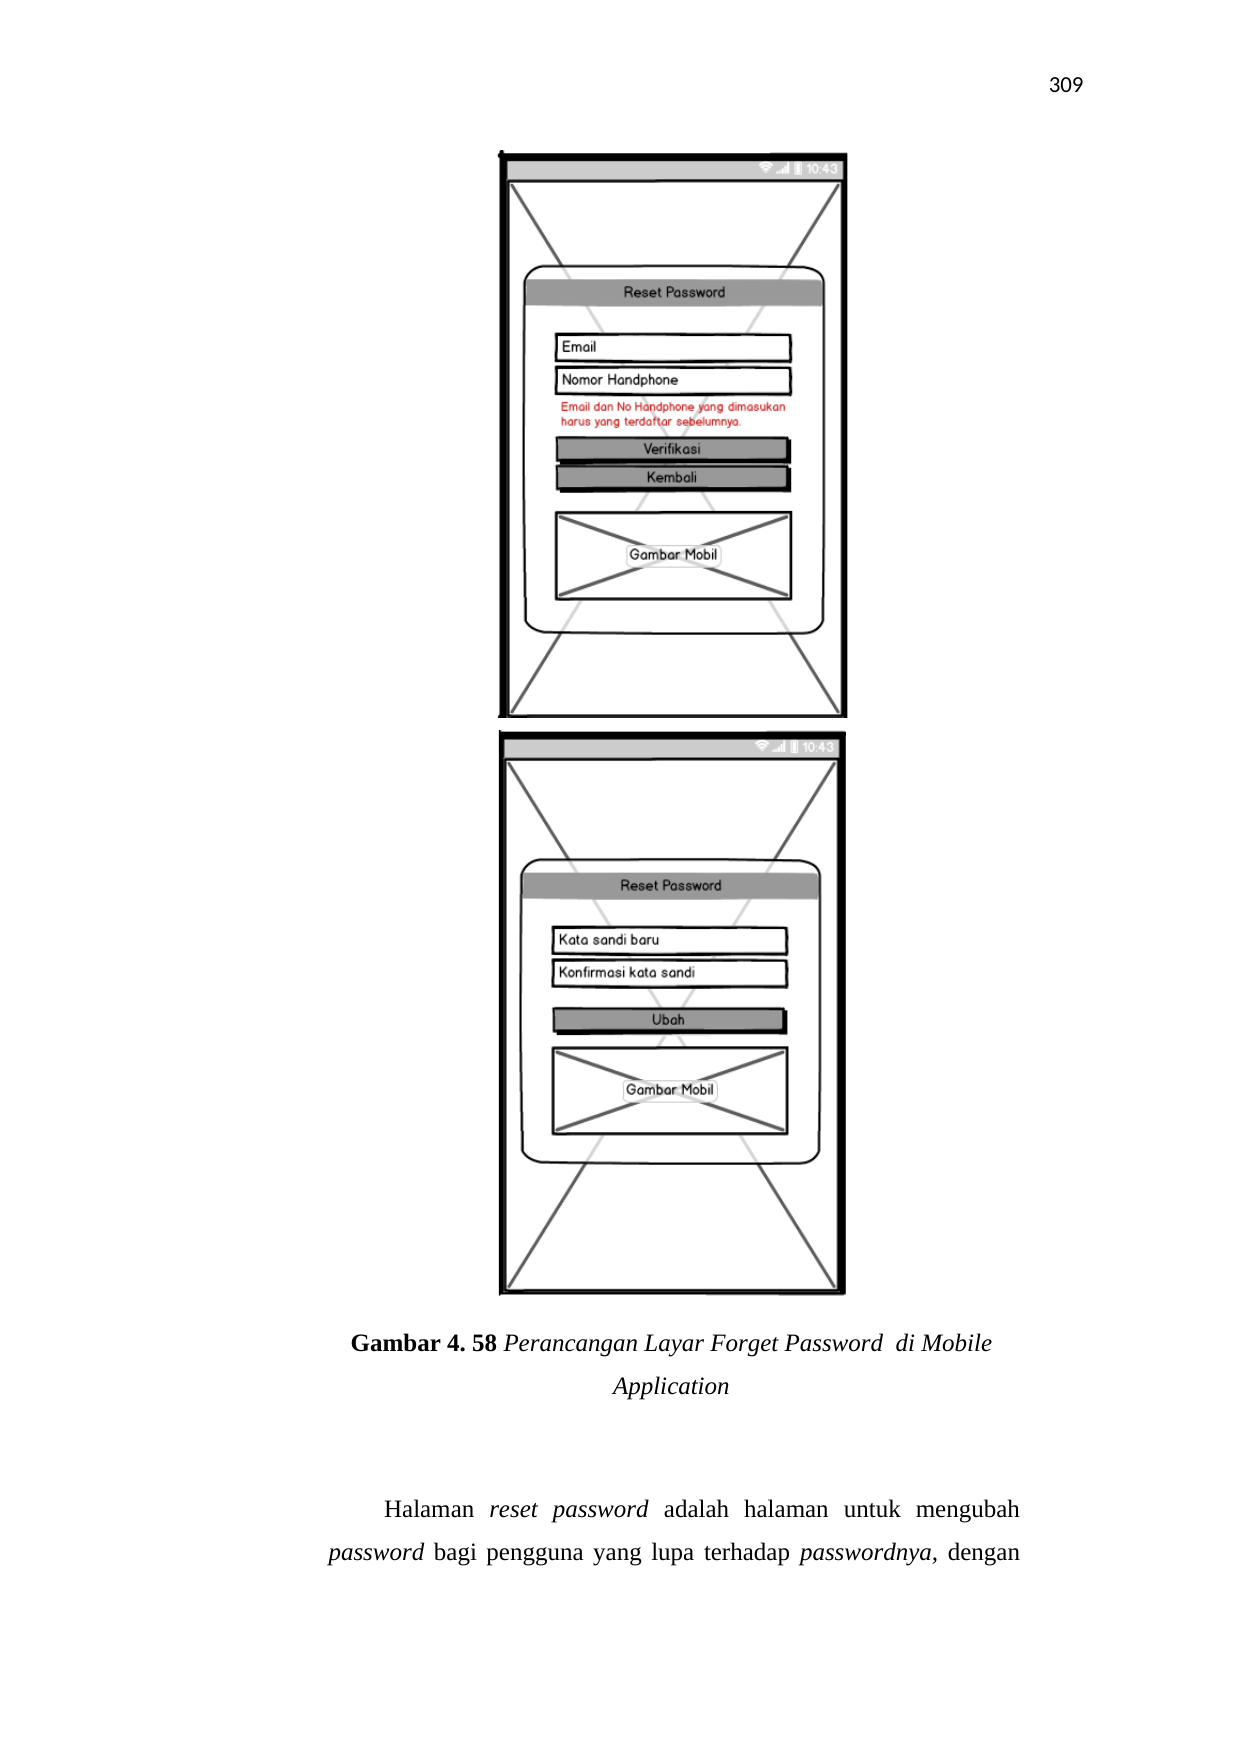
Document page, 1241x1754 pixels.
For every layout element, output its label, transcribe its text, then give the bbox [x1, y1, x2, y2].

picture [497, 150, 848, 718]
text Gambar 4. 58 Perancangan Layar Forget Password di Mobile Application [325, 1328, 1020, 1400]
picture [498, 730, 846, 1296]
